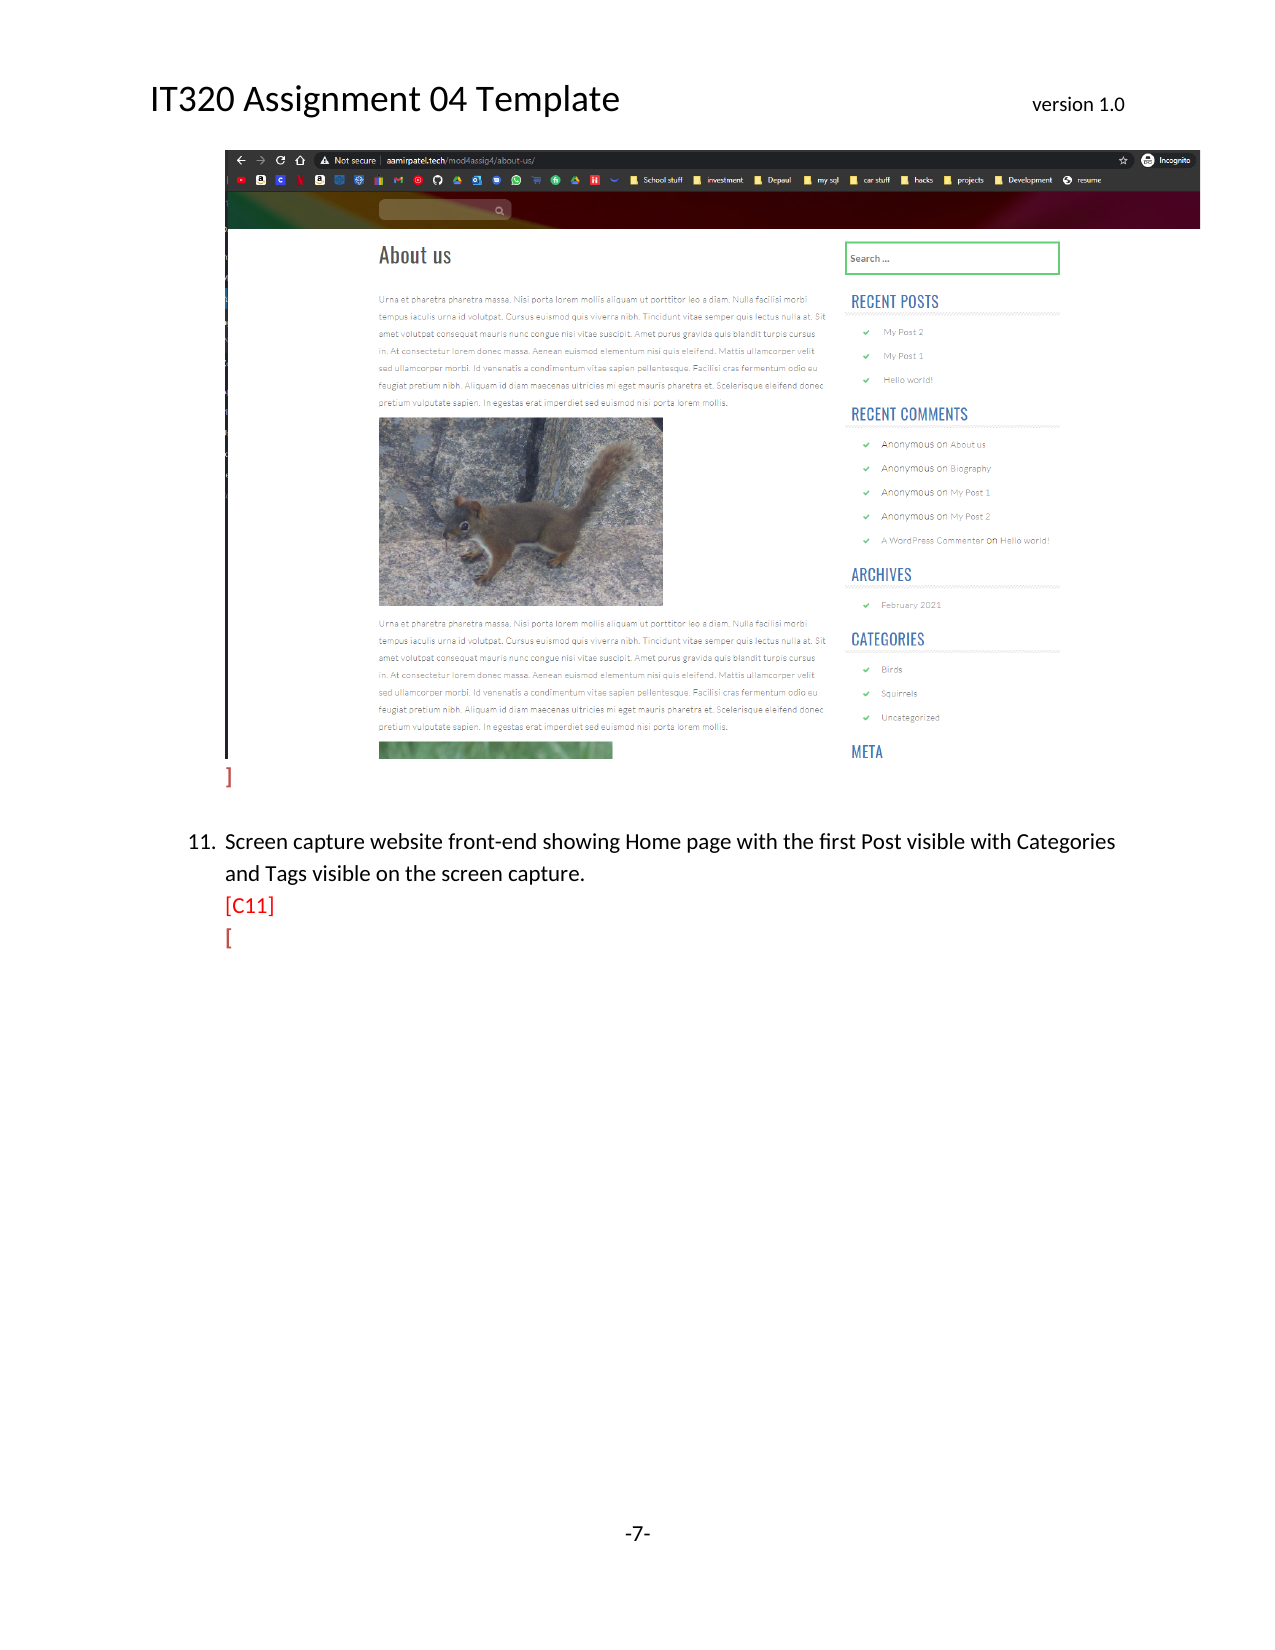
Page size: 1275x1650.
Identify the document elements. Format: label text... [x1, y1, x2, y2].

picture [225, 150, 1200, 759]
list Screen capture website front-end showing Home page with the first Post visible with Categories and Tags visible on the screen capture. [C11] [] [187, 827, 1125, 951]
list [187, 150, 1125, 823]
